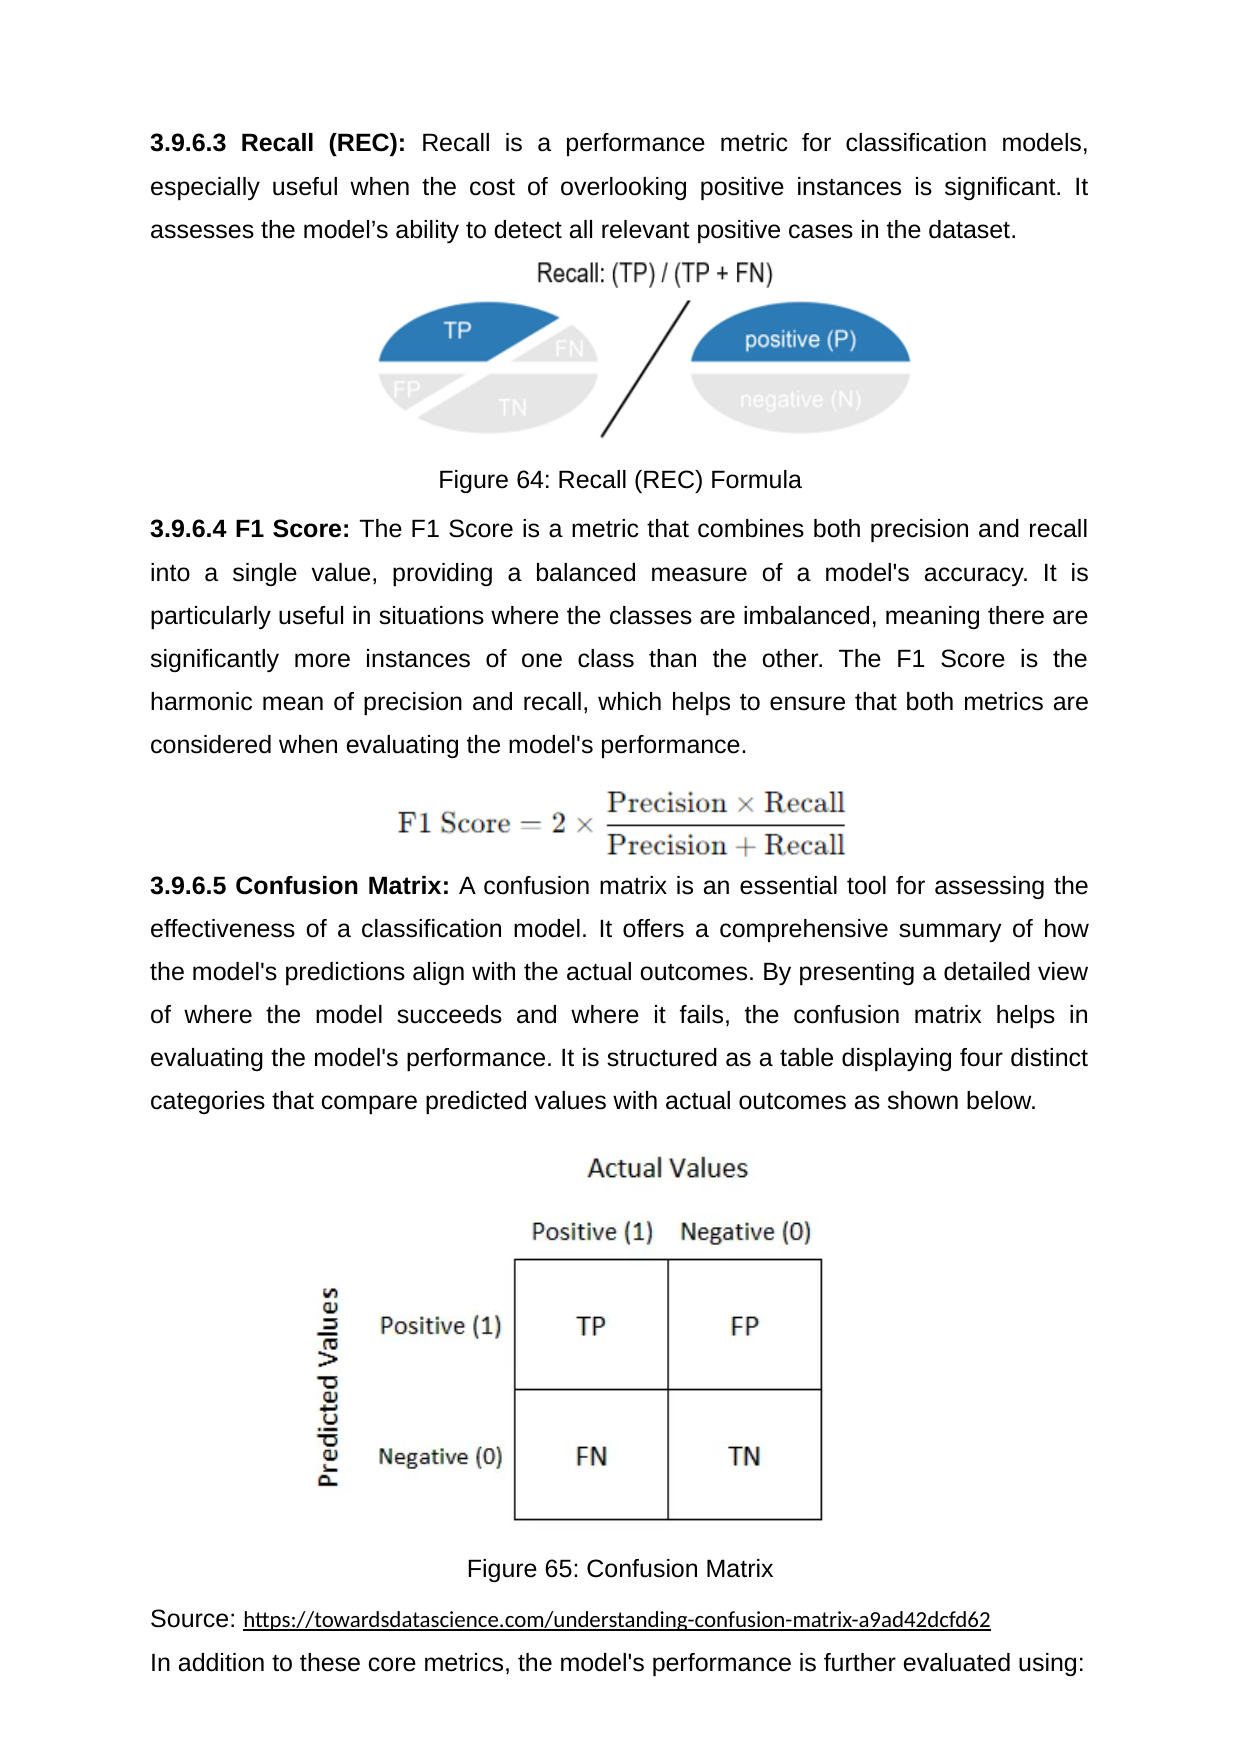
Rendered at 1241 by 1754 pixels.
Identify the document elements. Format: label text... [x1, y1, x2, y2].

text Figure 65: Confusion Matrix [150, 1554, 1090, 1583]
text Source: https://towardsdatascience.com/understanding-confusion-matrix-a9ad42dcfd62 [150, 1604, 1090, 1633]
text 3.9.6.3 Recall (REC): Recall is a performance metric for classification models, especially useful when the cost of overlooking positive instances is significant. It assesses the model’s ability to detect all relevant positive cases in the dataset. [150, 128, 1090, 243]
text 3.9.6.4 F1 Score: The F1 Score is a metric that combines both precision and recall into a single value, providing a balanced measure of a model's accuracy. It is particularly useful in situations where the classes are imbalanced, meaning there are significantly more instances of one class than the other. The F1 Score is the harmonic mean of precision and recall, which helps to ensure that both metrics are considered when evaluating the model's performance. [150, 514, 1090, 759]
text Figure 64: Recall (REC) Formula [150, 465, 1090, 493]
text 3.9.6.5 Confusion Matrix: A confusion matrix is an essential tool for assessing the effectiveness of a classification model. It offers a comprehensive summary of how the model's predictions align with the actual outcomes. By presenting a detailed view of where the model succeeds and where it fails, the confusion matrix helps in evaluating the model's performance. It is structured as a table displaying four distinct categories that compare predicted values with actual outcomes as shown below. [150, 871, 1090, 1115]
text In addition to these core metrics, the model's performance is further evaluated using: [150, 1648, 1090, 1676]
picture [385, 773, 892, 857]
picture [225, 1129, 910, 1541]
picture [374, 257, 941, 451]
